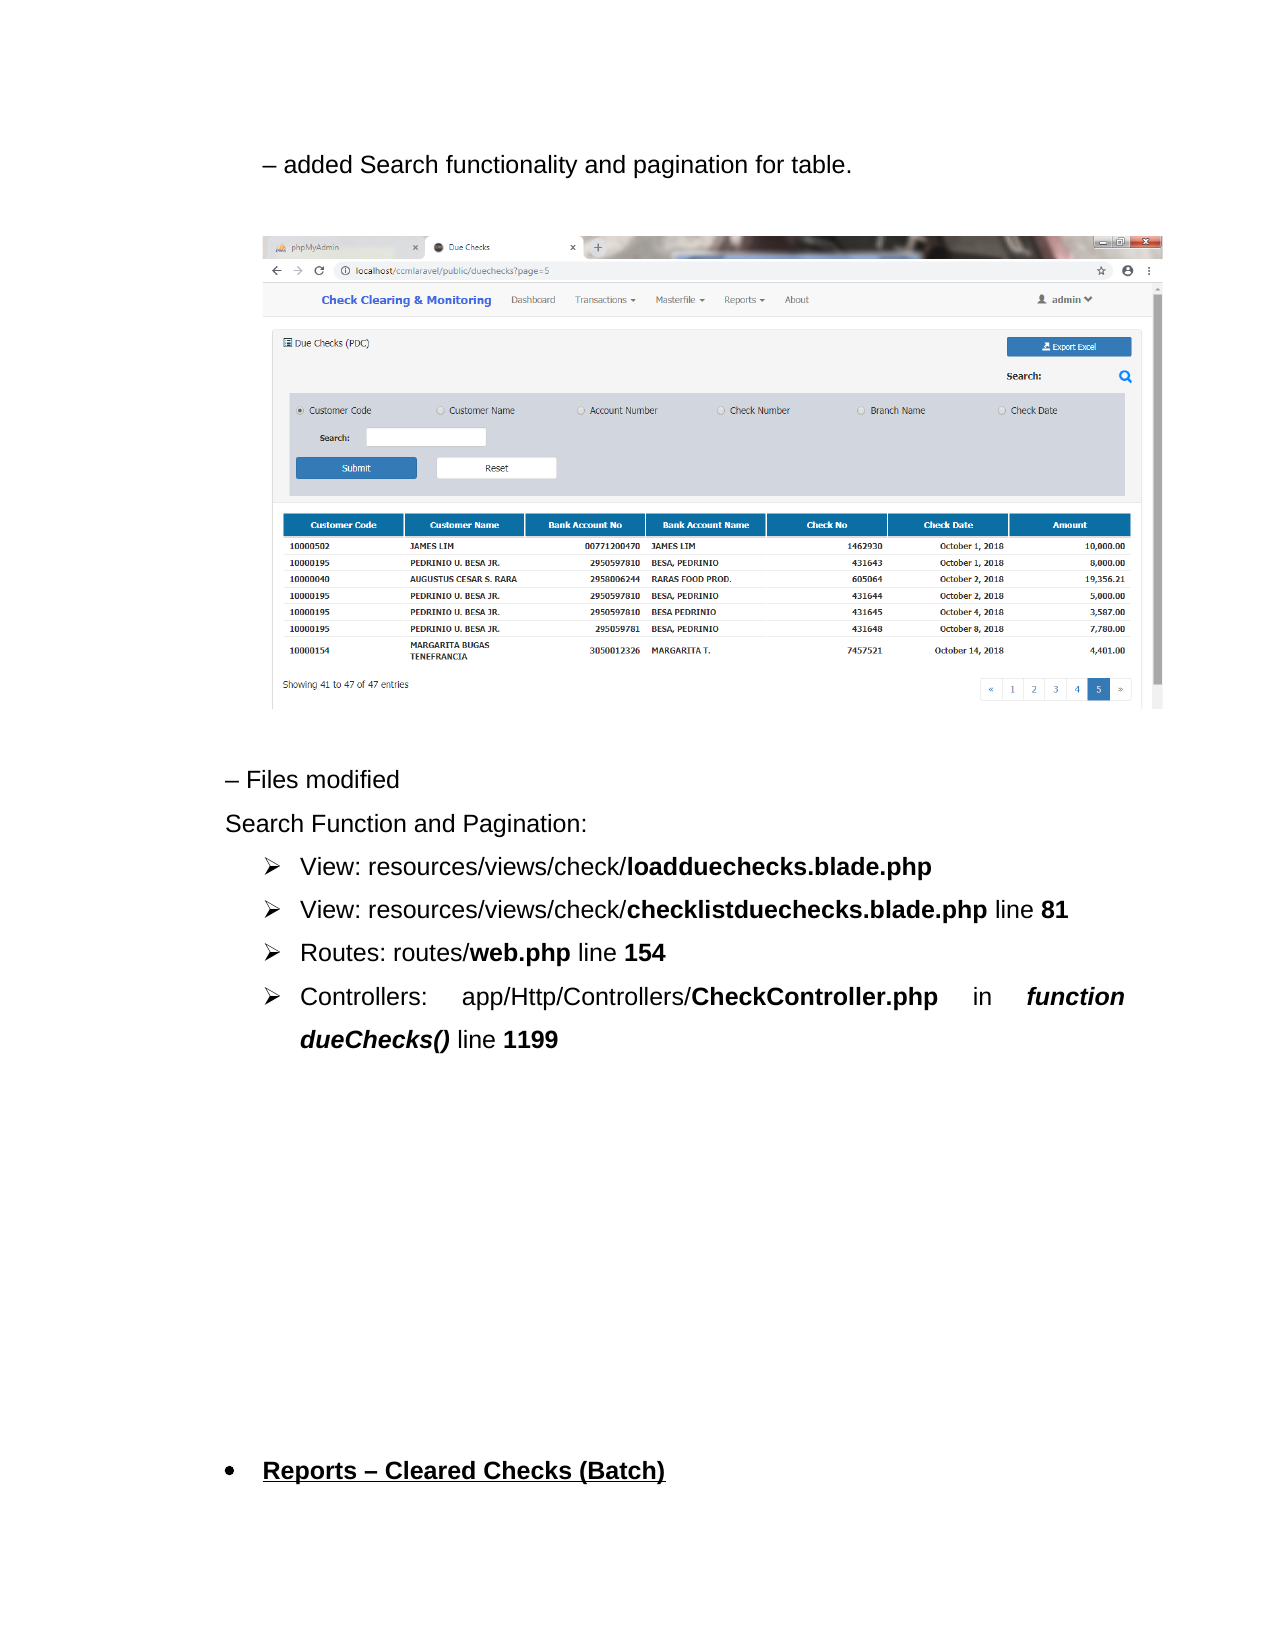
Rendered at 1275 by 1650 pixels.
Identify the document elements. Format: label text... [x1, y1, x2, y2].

list Routes: routes/web.php line 154 [262, 938, 1125, 967]
picture [262, 236, 1163, 709]
text – Files modified [225, 766, 1125, 794]
text Search Function and Pagination: [225, 809, 1125, 837]
list View: resources/views/check/checklistduechecks.blade.php line 81 [262, 895, 1125, 924]
list Reports – Cleared Checks (Batch) [225, 1456, 1125, 1485]
list View: resources/views/check/loadduechecks.blade.php [262, 852, 1125, 881]
list Controllers: app/Http/Controllers/CheckController.php in function dueChecks() line 1199 [262, 981, 1125, 1053]
text – added Search functionality and pagination for table. [262, 150, 1125, 179]
